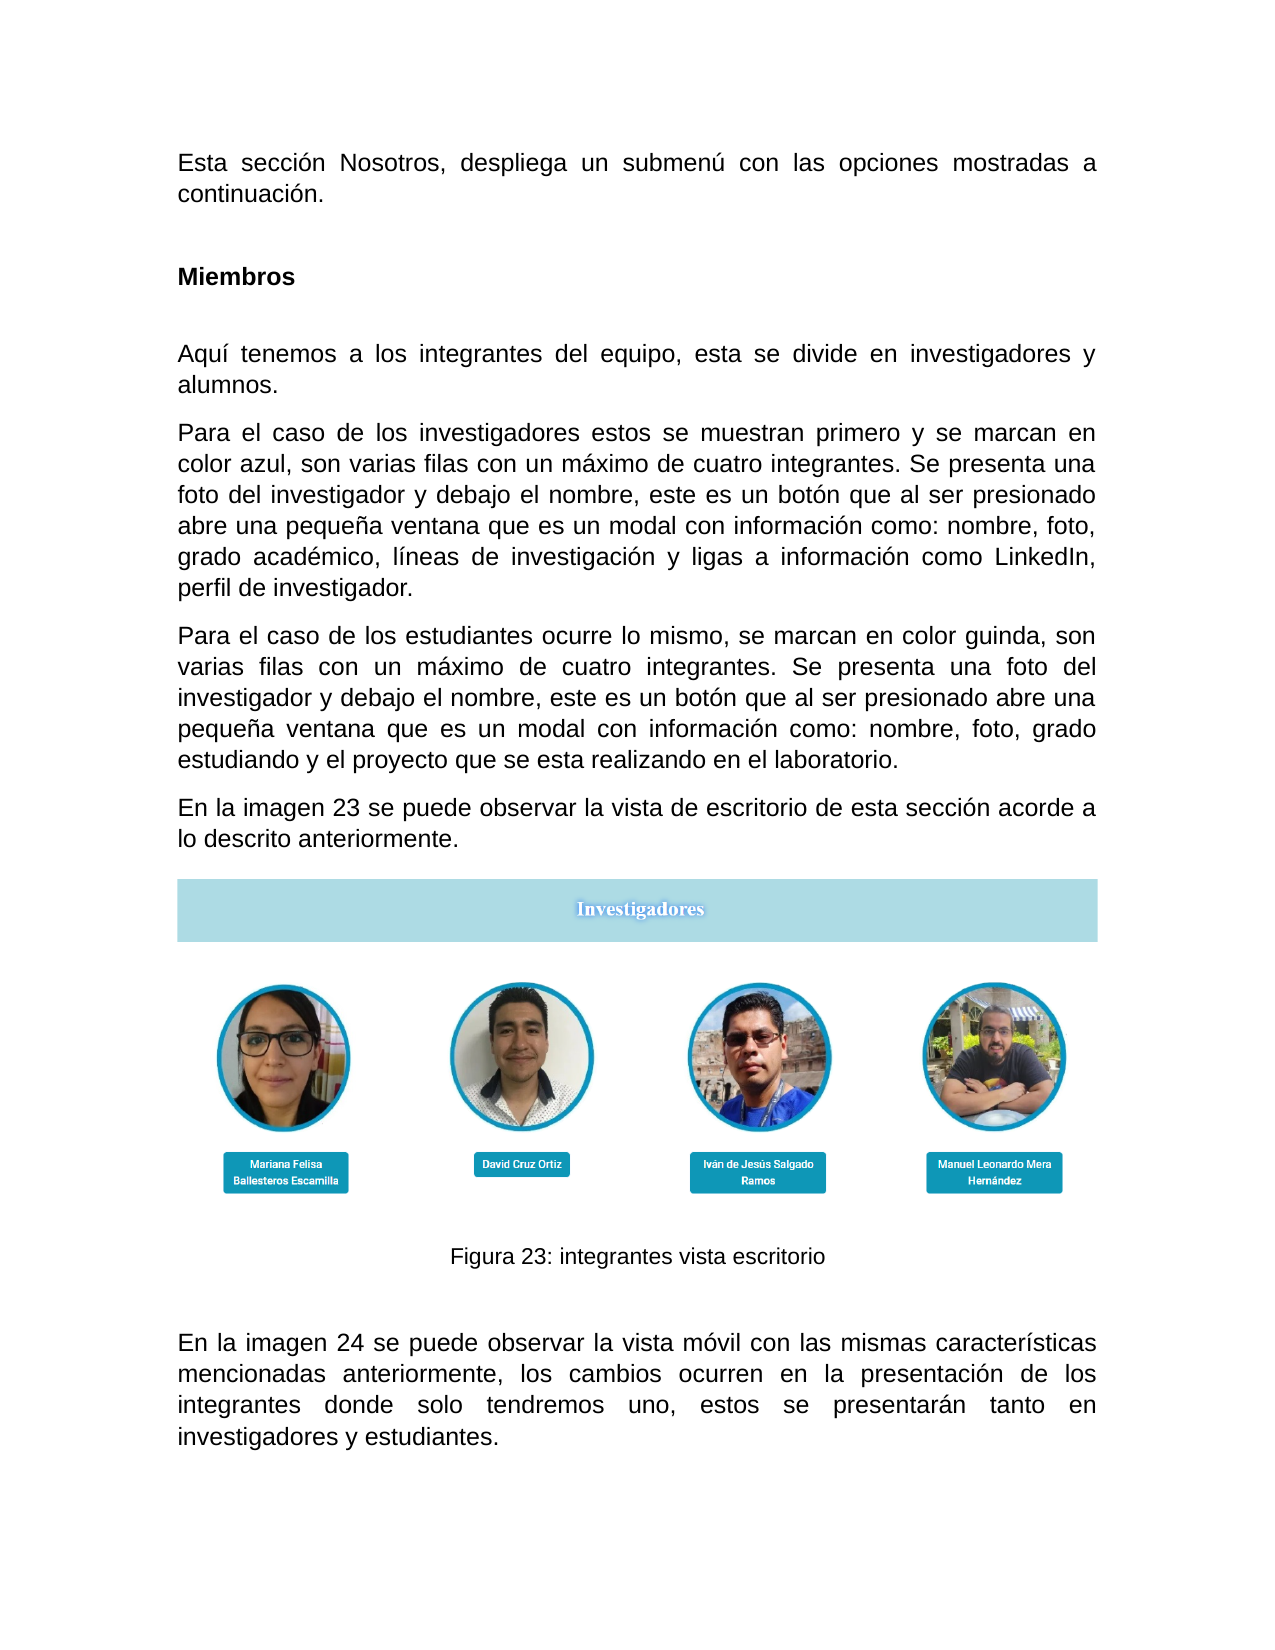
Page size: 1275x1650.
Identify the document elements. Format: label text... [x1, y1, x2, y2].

text Esta sección Nosotros, despliega un submenú con las opciones mostradas a continuación. [177, 148, 1098, 207]
picture [177, 871, 1098, 1225]
text Figura 23: integrantes vista escritorio [177, 1243, 1098, 1269]
subtitle Miembros [177, 262, 1098, 290]
text En la imagen 23 se puede observar la vista de escritorio de esta sección acorde a lo descrito anteriormente. [177, 793, 1098, 853]
text En la imagen 24 se puede observar la vista móvil con las mismas características mencionadas anteriormente, los cambios ocurren en la presentación de los integrantes donde solo tendremos uno, estos se presentarán tanto en investigadores y estudiantes. [177, 1328, 1098, 1450]
text Para el caso de los investigadores estos se muestran primero y se marcan en color azul, son varias filas con un máximo de cuatro integrantes. Se presenta una foto del investigador y debajo el nombre, este es un botón que al ser presionado abre una pequeña ventana que es un modal con información como: nombre, foto, grado académico, líneas de investigación y ligas a información como LinkedIn, perfil de investigador. [177, 418, 1098, 602]
text Aquí tenemos a los integrantes del equipo, esta se divide en investigadores y alumnos. [177, 339, 1098, 399]
text Para el caso de los estudiantes ocurre lo mismo, se marcan en color guinda, son varias filas con un máximo de cuatro integrantes. Se presenta una foto del investigador y debajo el nombre, este es un botón que al ser presionado abre una pequeña ventana que es un modal con información como: nombre, foto, grado estudiando y el proyecto que se esta realizando en el laboratorio. [177, 621, 1098, 774]
